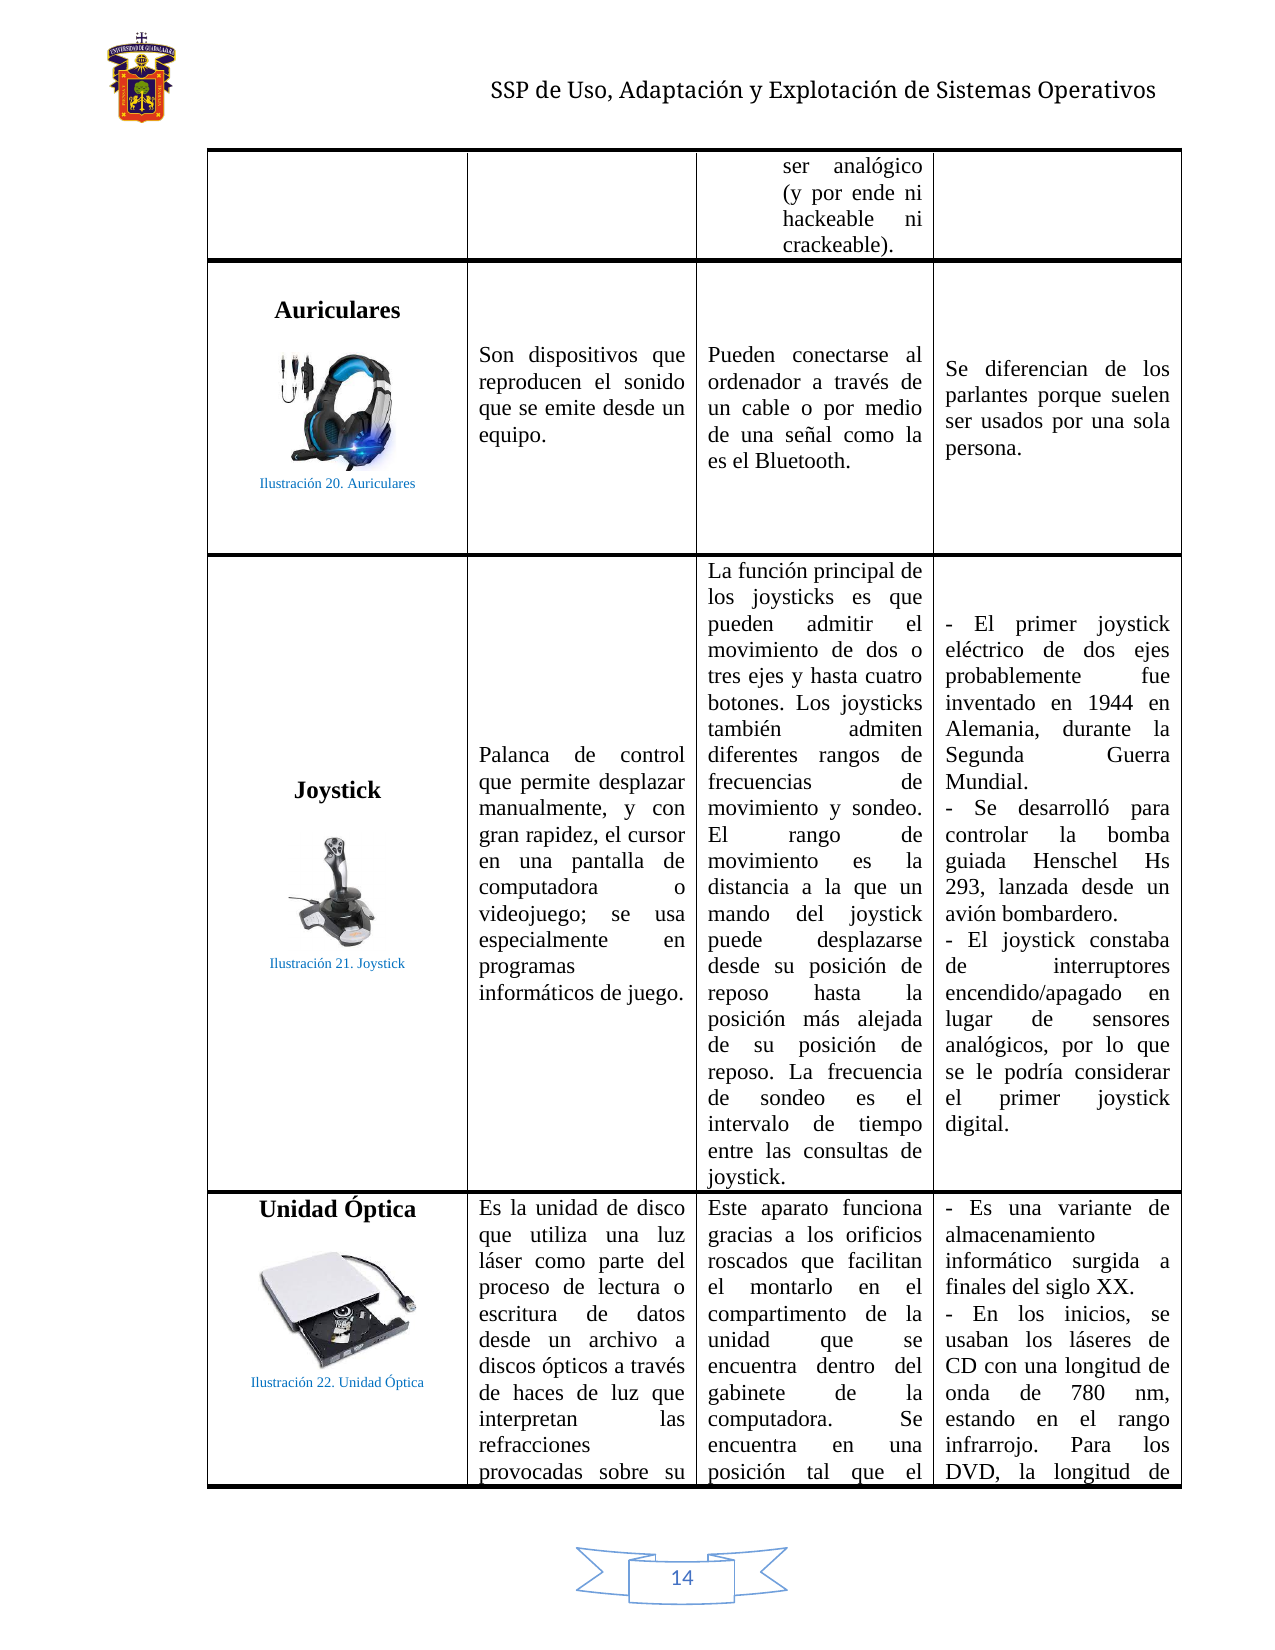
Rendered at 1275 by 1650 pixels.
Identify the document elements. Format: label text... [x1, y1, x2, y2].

picture [258, 1251, 417, 1370]
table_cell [697, 1194, 933, 1484]
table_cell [697, 152, 933, 258]
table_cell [208, 1194, 467, 1484]
picture [278, 352, 397, 471]
table_cell Auriculares Ilustración 20. Auriculares [208, 263, 467, 552]
picture [288, 832, 386, 951]
table_cell Son dispositivos que reproducen el sonido que se emite desde un equipo. [468, 263, 696, 552]
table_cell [934, 152, 1181, 258]
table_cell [934, 1194, 1181, 1484]
table_cell La función principal de los joysticks es que pueden admitir el movimiento de dos o tres ejes y hasta cuatro botones. Los joysticks también admiten diferentes rangos de frecuencias de movimiento y sondeo. El rango de movimiento es la distancia a la que un mando del joystick puede desplazarse desde su posición de reposo hasta la posición más alejada de su posición de reposo. La frecuencia de sondeo es el intervalo de tiempo entre las consultas de joystick. [697, 557, 933, 1189]
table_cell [208, 152, 467, 258]
picture [101, 31, 179, 123]
table_cell Joystick Ilustración 21. Joystick [208, 557, 467, 1189]
table_cell Palanca de control que permite desplazar manualmente, y con gran rapidez, el cursor en una pantalla de computadora o videojuego; se usa especialmente en programas informáticos de juego. [468, 557, 696, 1189]
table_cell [468, 1194, 696, 1484]
table_cell - El primer joystick eléctrico de dos ejes probablemente fue inventado en 1944 en Alemania, durante la Segunda Guerra Mundial. - Se desarrolló para controlar la bomba guiada Henschel Hs 293, lanzada desde un avión bombardero. - El joystick constaba de interruptores encendido/apagado en lugar de sensores analógicos, por lo que se le podría considerar el primer joystick digital. [934, 557, 1181, 1189]
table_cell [468, 152, 696, 258]
table_cell Pueden conectarse al ordenador a través de un cable o por medio de una señal como la es el Bluetooth. [697, 263, 933, 552]
table_cell Se diferencian de los parlantes porque suelen ser usados por una sola persona. [934, 263, 1181, 552]
